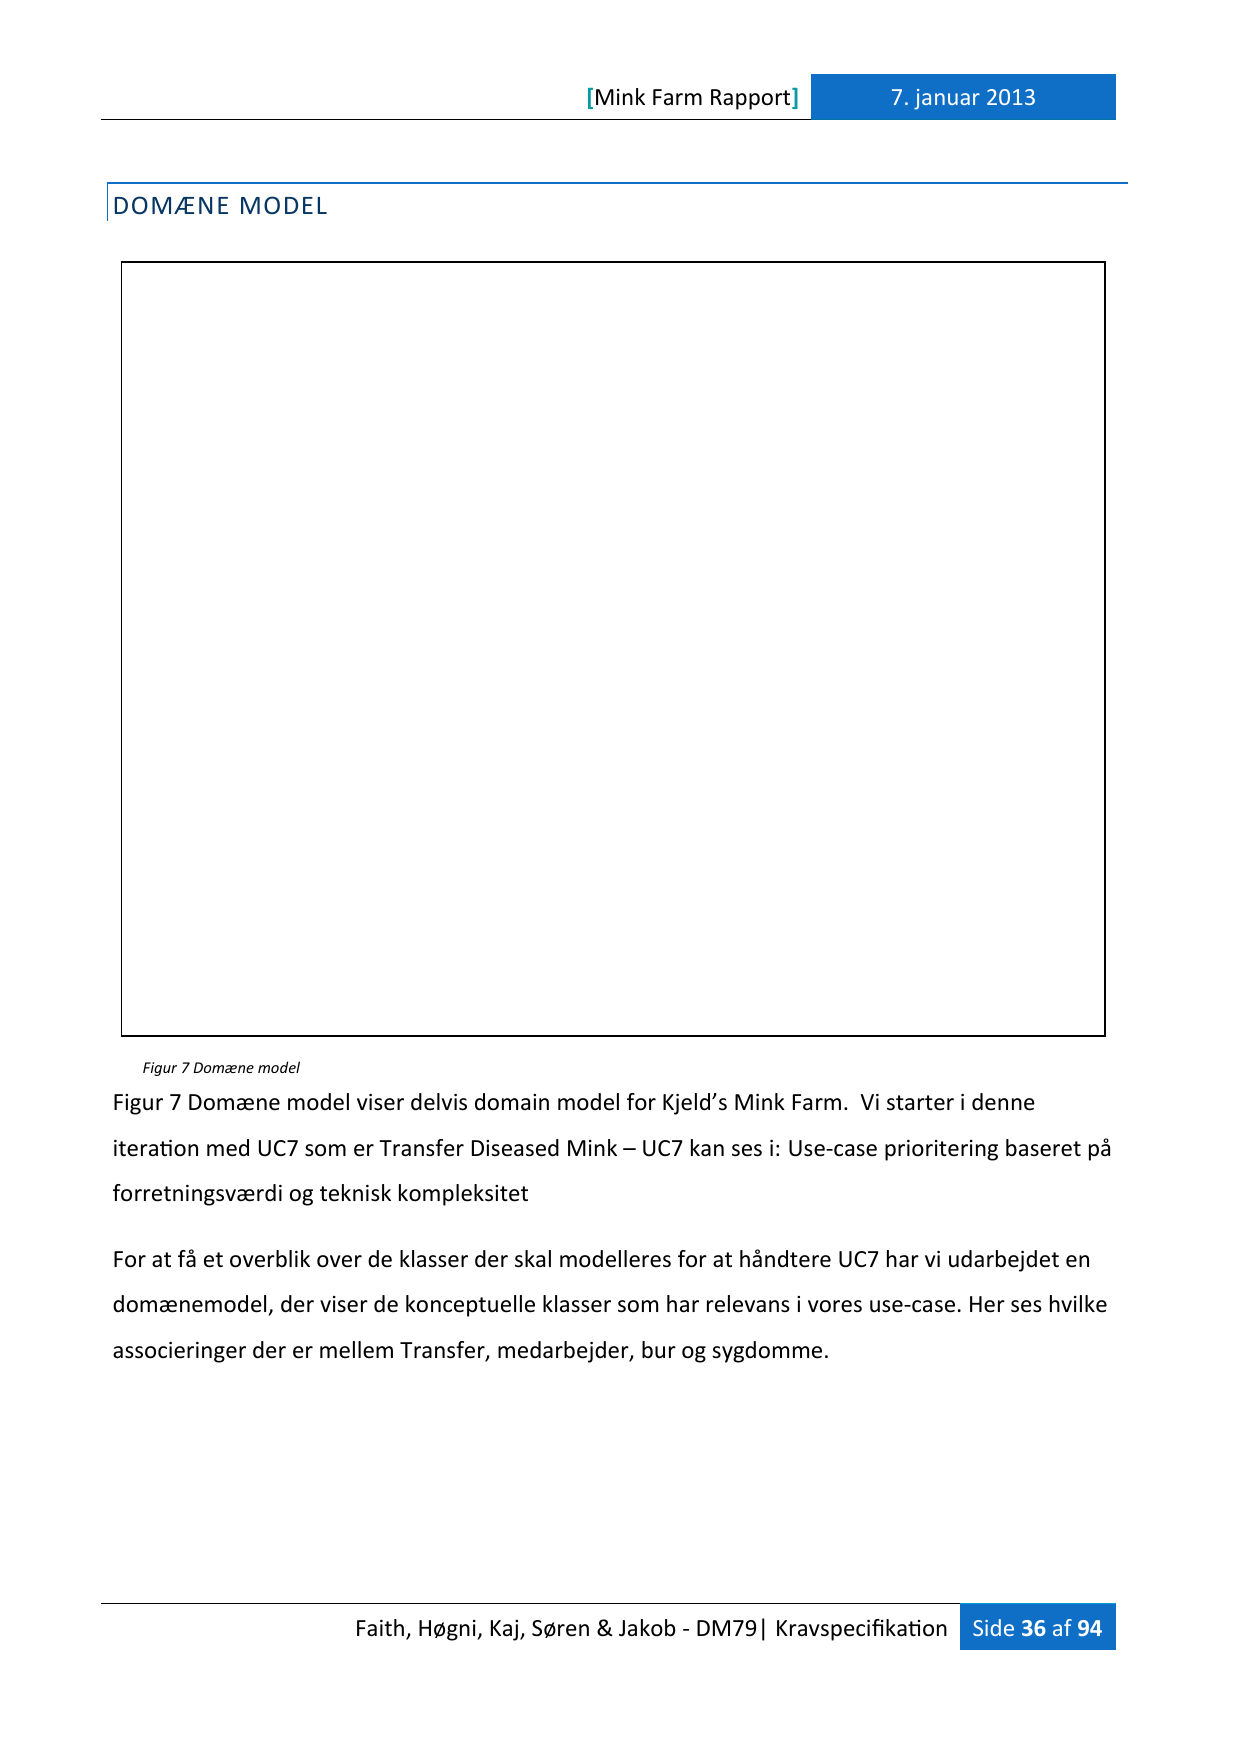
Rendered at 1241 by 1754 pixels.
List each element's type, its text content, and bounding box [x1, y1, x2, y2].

text For at få et overblik over de klasser der skal modelleres for at håndtere UC7 har vi udarbejdet en domænemodel, der viser de konceptuelle klasser som har relevans i vores use-case. Her ses hvilke associeringer der er mellem Transfer, medarbejder, bur og sygdomme. [112, 1243, 1128, 1365]
subtitle Domæne Model [108, 184, 1128, 221]
text Figur 7 Domæne model viser delvis domain model for Kjeld’s Mink Farm. Vi starter i denne iteration med UC7 som er Transfer Diseased Mink – UC7 kan ses i: Use-case prioritering baseret på forretningsværdi og teknisk kompleksitet [112, 1086, 1128, 1208]
table_header [110, 237, 1131, 1078]
